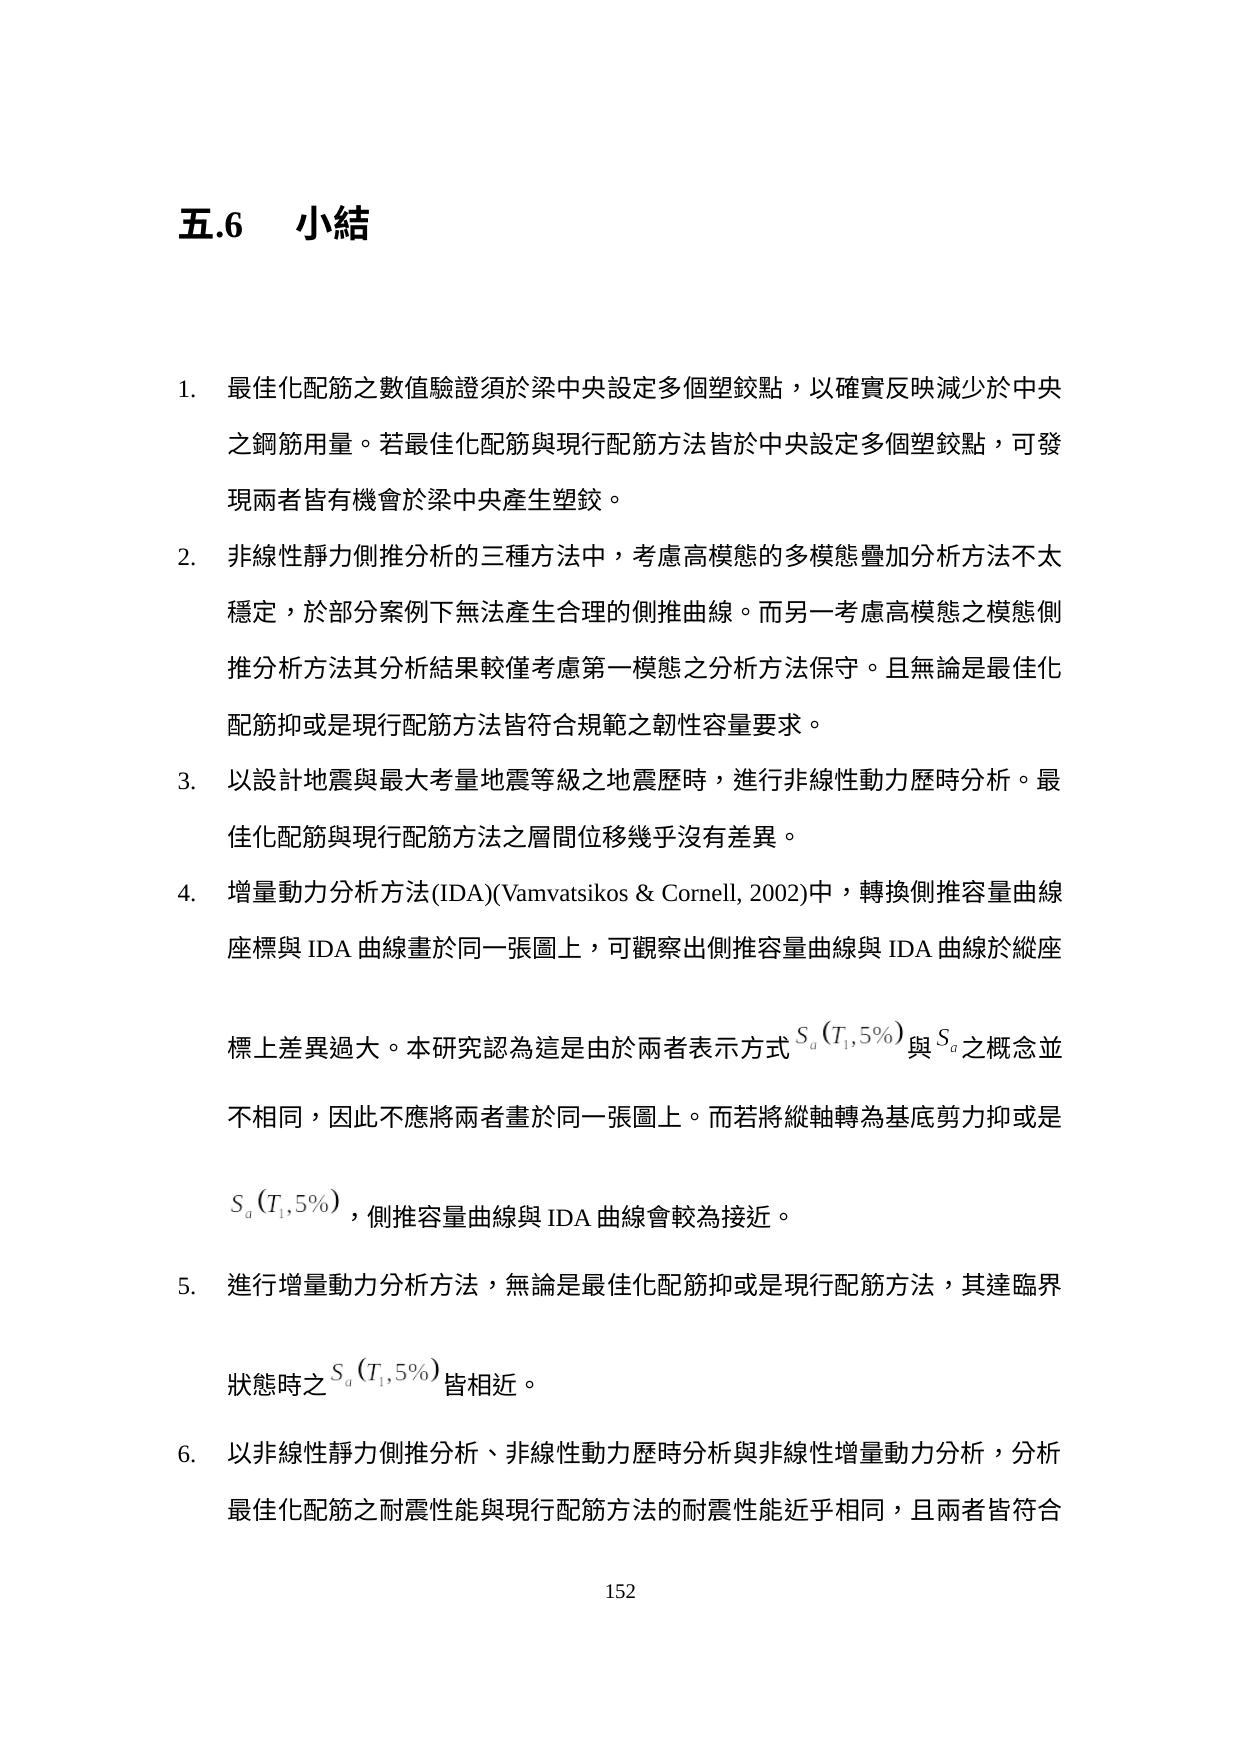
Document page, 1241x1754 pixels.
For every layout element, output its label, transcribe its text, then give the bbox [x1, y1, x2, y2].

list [177, 1433, 1063, 1527]
list 增量動力分析方法(IDA)(Vamvatsikos & Cornell, 2002)中，轉換側推容量曲線座標與IDA曲線畫於同一張圖上，可觀察出側推容量曲線與IDA曲線於縱座標上差異過大。本研究認為這是由於兩者表示方式與之概念並不相同，因此不應將兩者畫於同一張圖上。而若將縱軸轉為基底剪力抑或是，側推容量曲線與IDA曲線會較為接近。 [177, 872, 1063, 1247]
list 非線性靜力側推分析的三種方法中，考慮高模態的多模態疊加分析方法不太穩定，於部分案例下無法產生合理的側推曲線。而另一考慮高模態之模態側推分析方法其分析結果較僅考慮第一模態之分析方法保守。且無論是最佳化配筋抑或是現行配筋方法皆符合規範之韌性容量要求。 [177, 536, 1063, 742]
list 進行增量動力分析方法，無論是最佳化配筋抑或是現行配筋方法，其達臨界狀態時之皆相近。 [177, 1265, 1063, 1415]
list 最佳化配筋之數值驗證須於梁中央設定多個塑鉸點，以確實反映減少於中央之鋼筋用量。若最佳化配筋與現行配筋方法皆於中央設定多個塑鉸點，可發現兩者皆有機會於梁中央產生塑鉸。 [177, 368, 1063, 518]
subtitle 小結 [177, 184, 1063, 259]
list 以設計地震與最大考量地震等級之地震歷時，進行非線性動力歷時分析。最佳化配筋與現行配筋方法之層間位移幾乎沒有差異。 [177, 760, 1063, 854]
